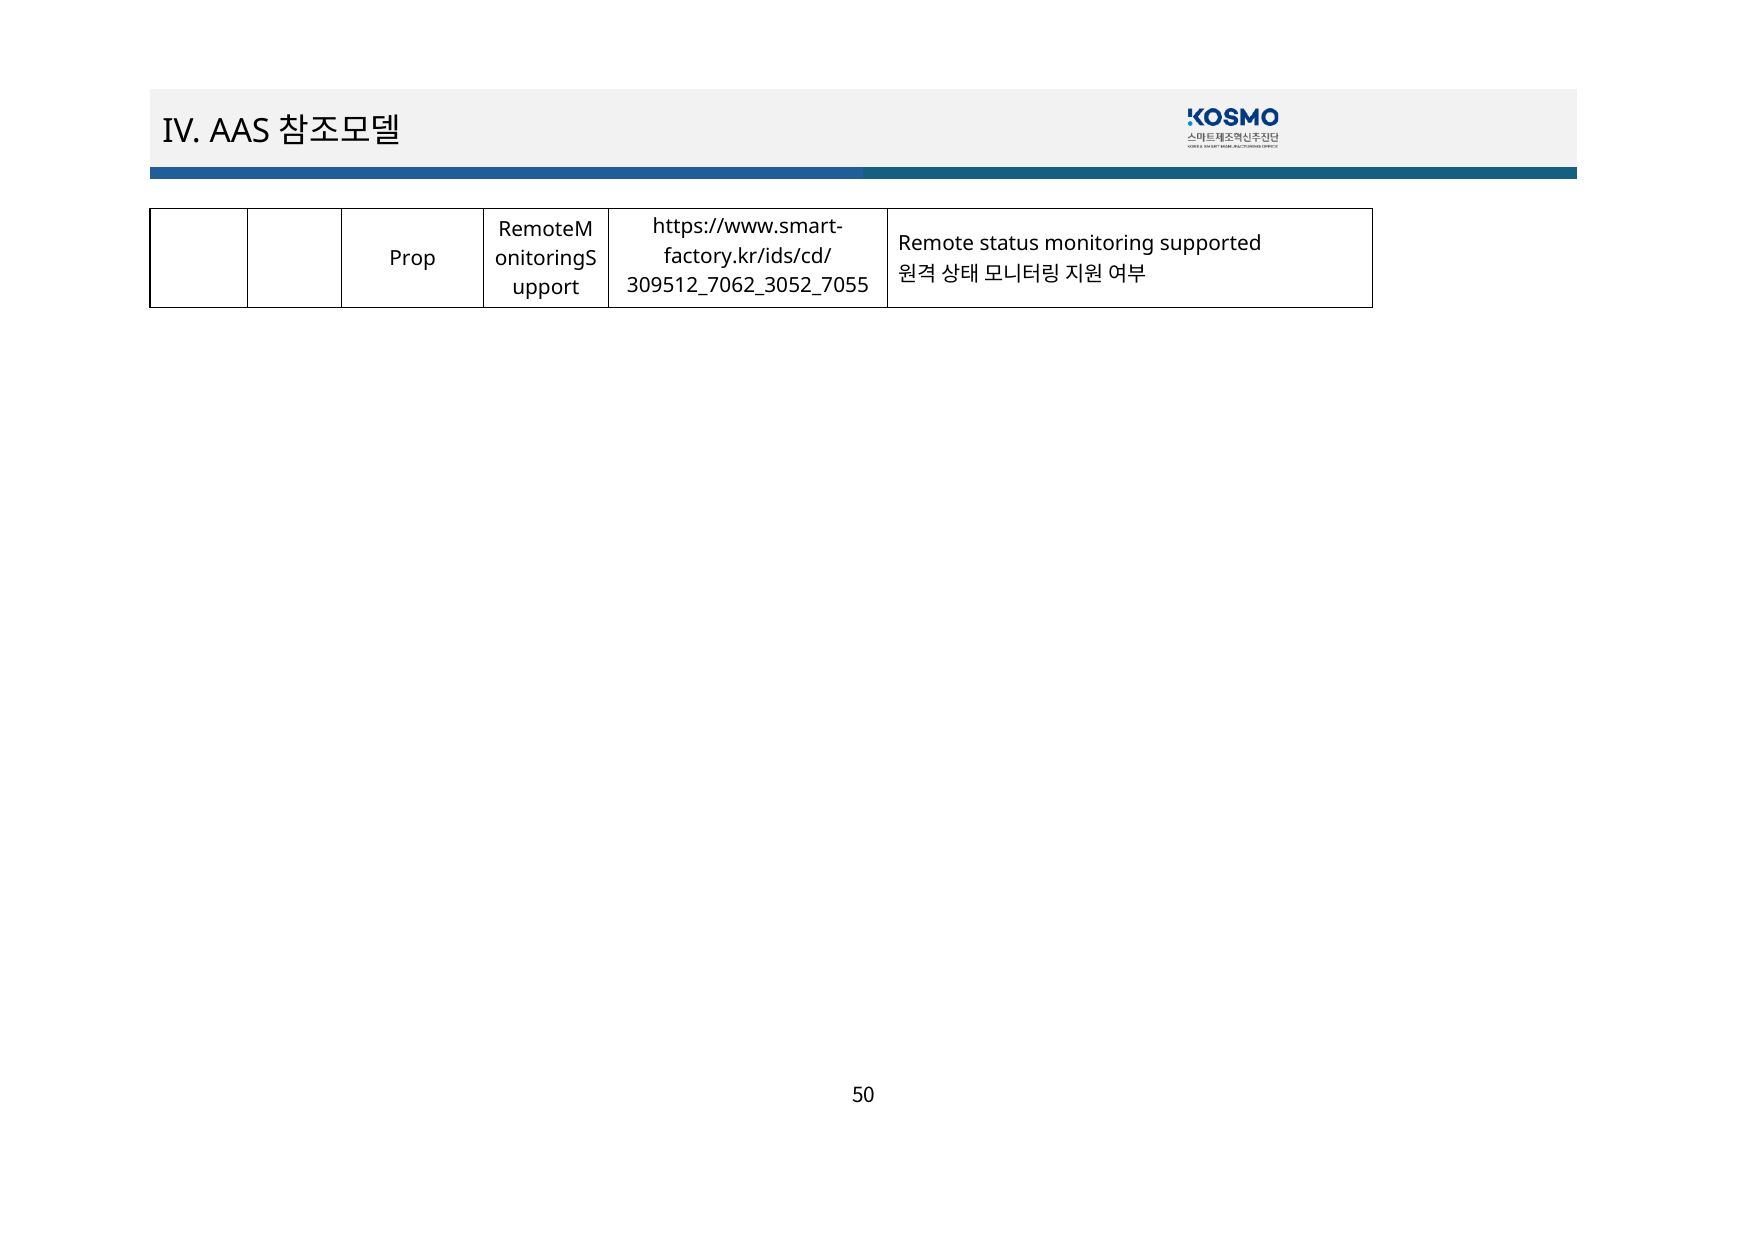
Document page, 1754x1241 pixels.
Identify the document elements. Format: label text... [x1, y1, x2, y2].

table_cell Prop [342, 209, 483, 307]
table_cell RemoteMonitoringSupport [484, 209, 608, 307]
table_cell https://www.smart-factory.kr/ids/cd/309512_7062_3052_7055 [609, 209, 887, 307]
table_cell [248, 209, 341, 307]
table_cell Remote status monitoring supported 원격 상태 모니터링 지원 여부 [888, 209, 1372, 307]
picture [1187, 108, 1279, 148]
